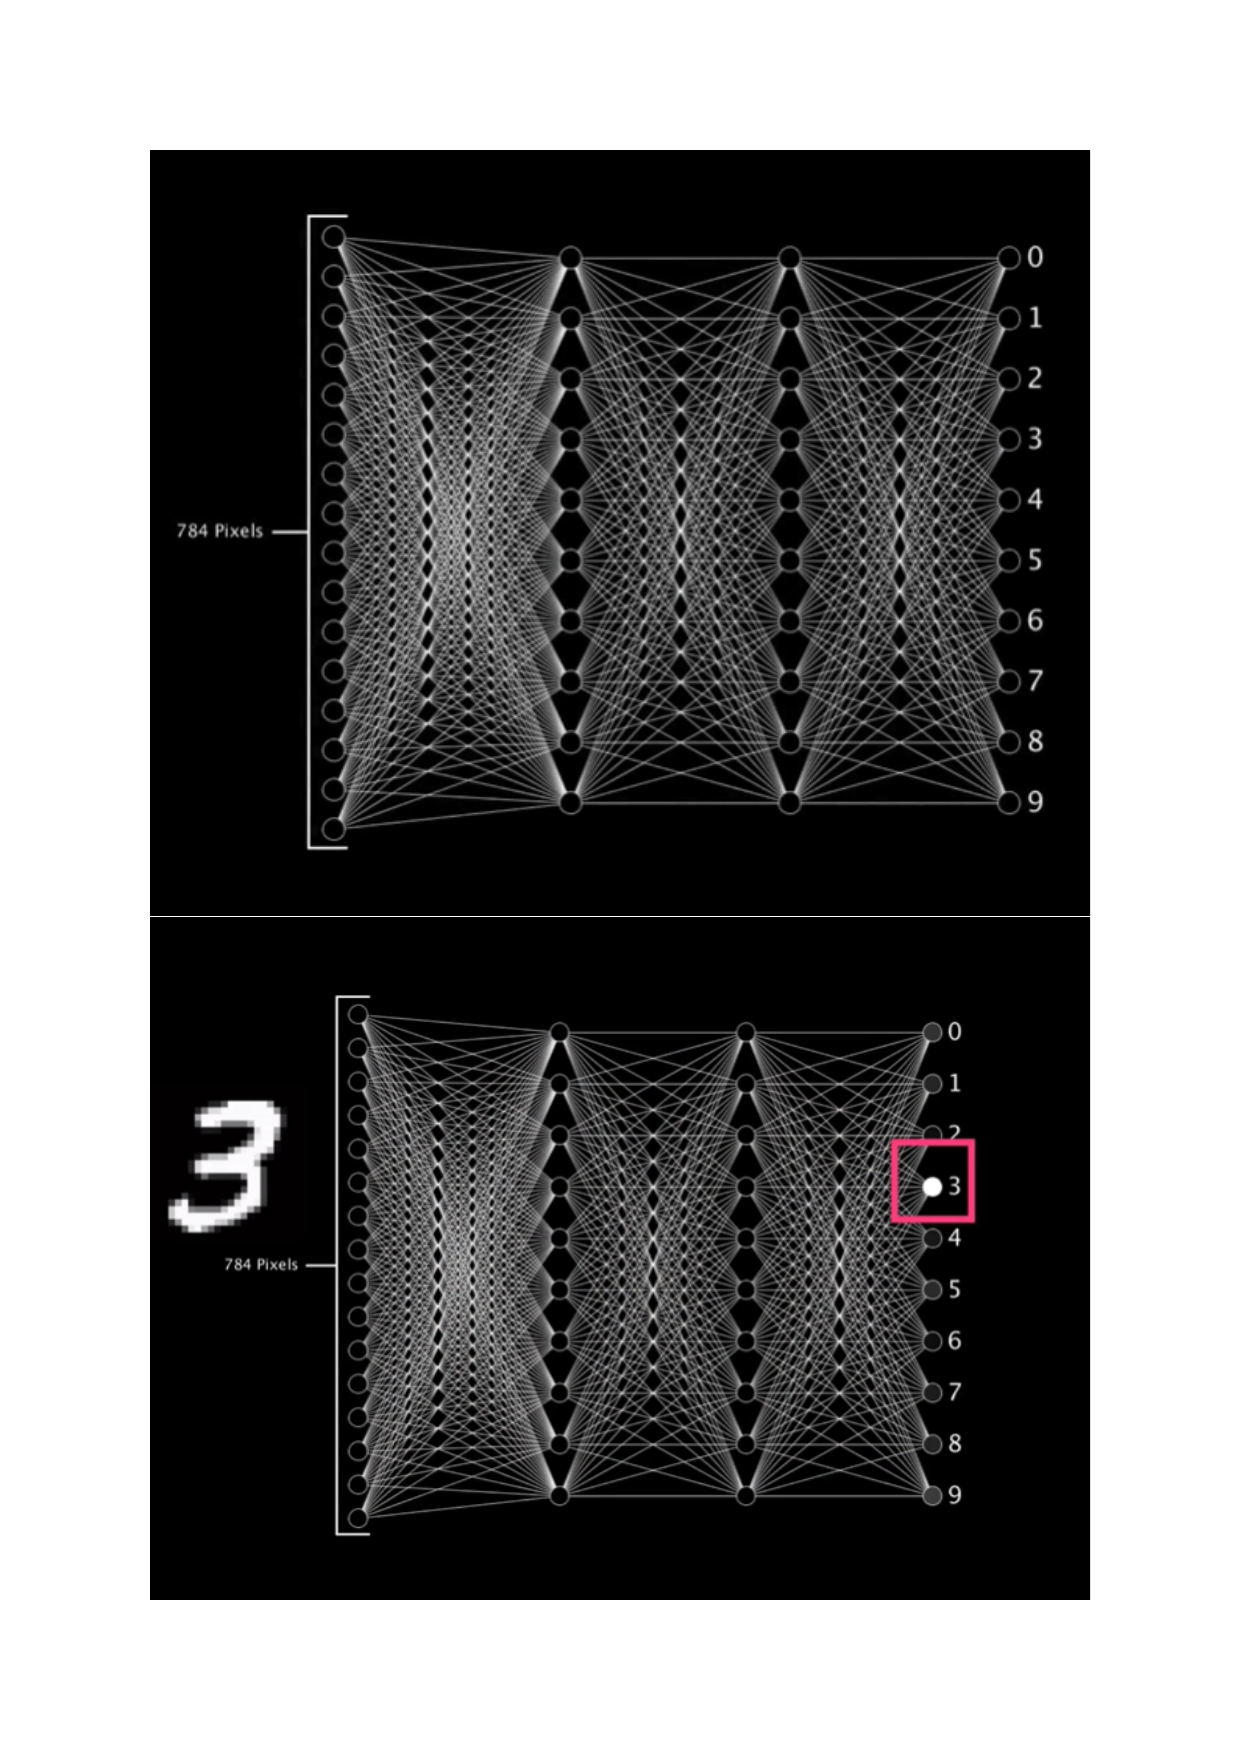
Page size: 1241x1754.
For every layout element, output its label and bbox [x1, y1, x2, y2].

picture [150, 917, 1091, 1600]
picture [150, 150, 1091, 916]
